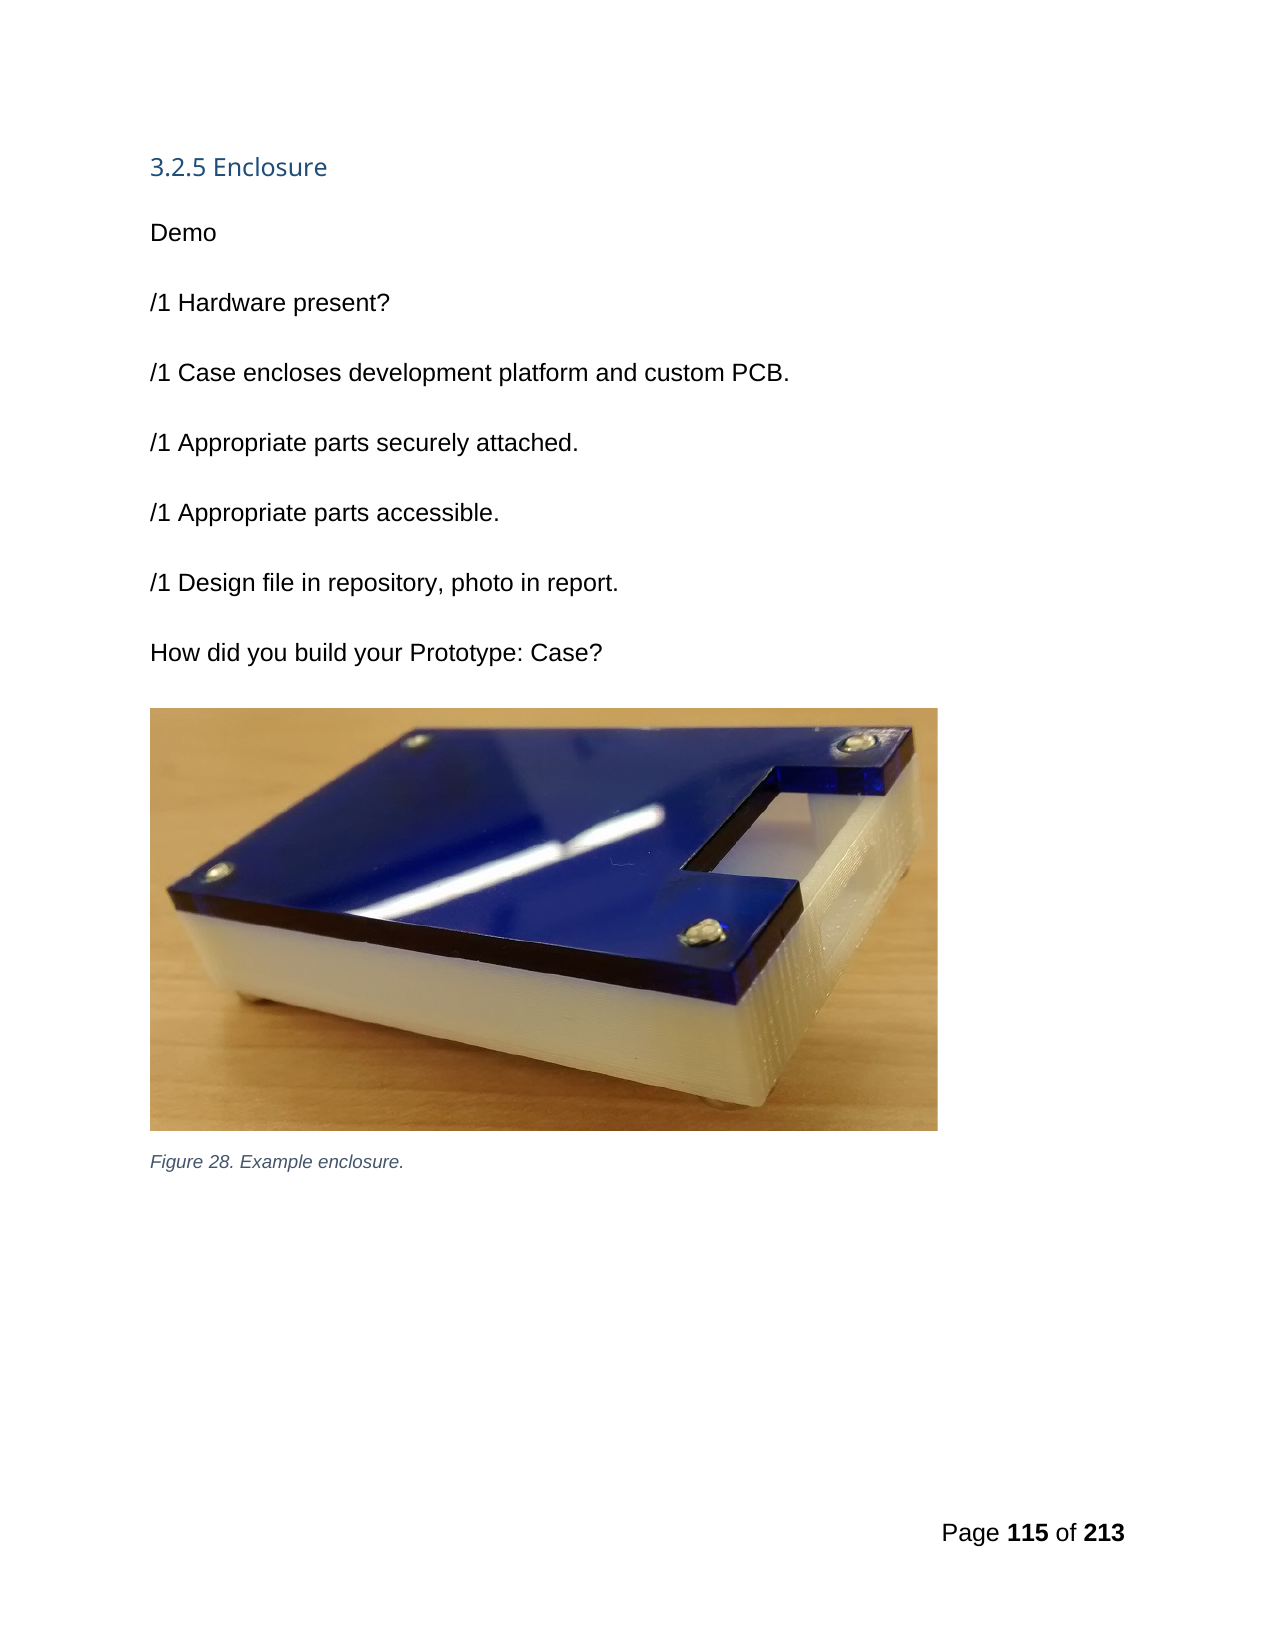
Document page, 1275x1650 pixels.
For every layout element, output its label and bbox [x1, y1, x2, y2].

picture [150, 708, 938, 1131]
